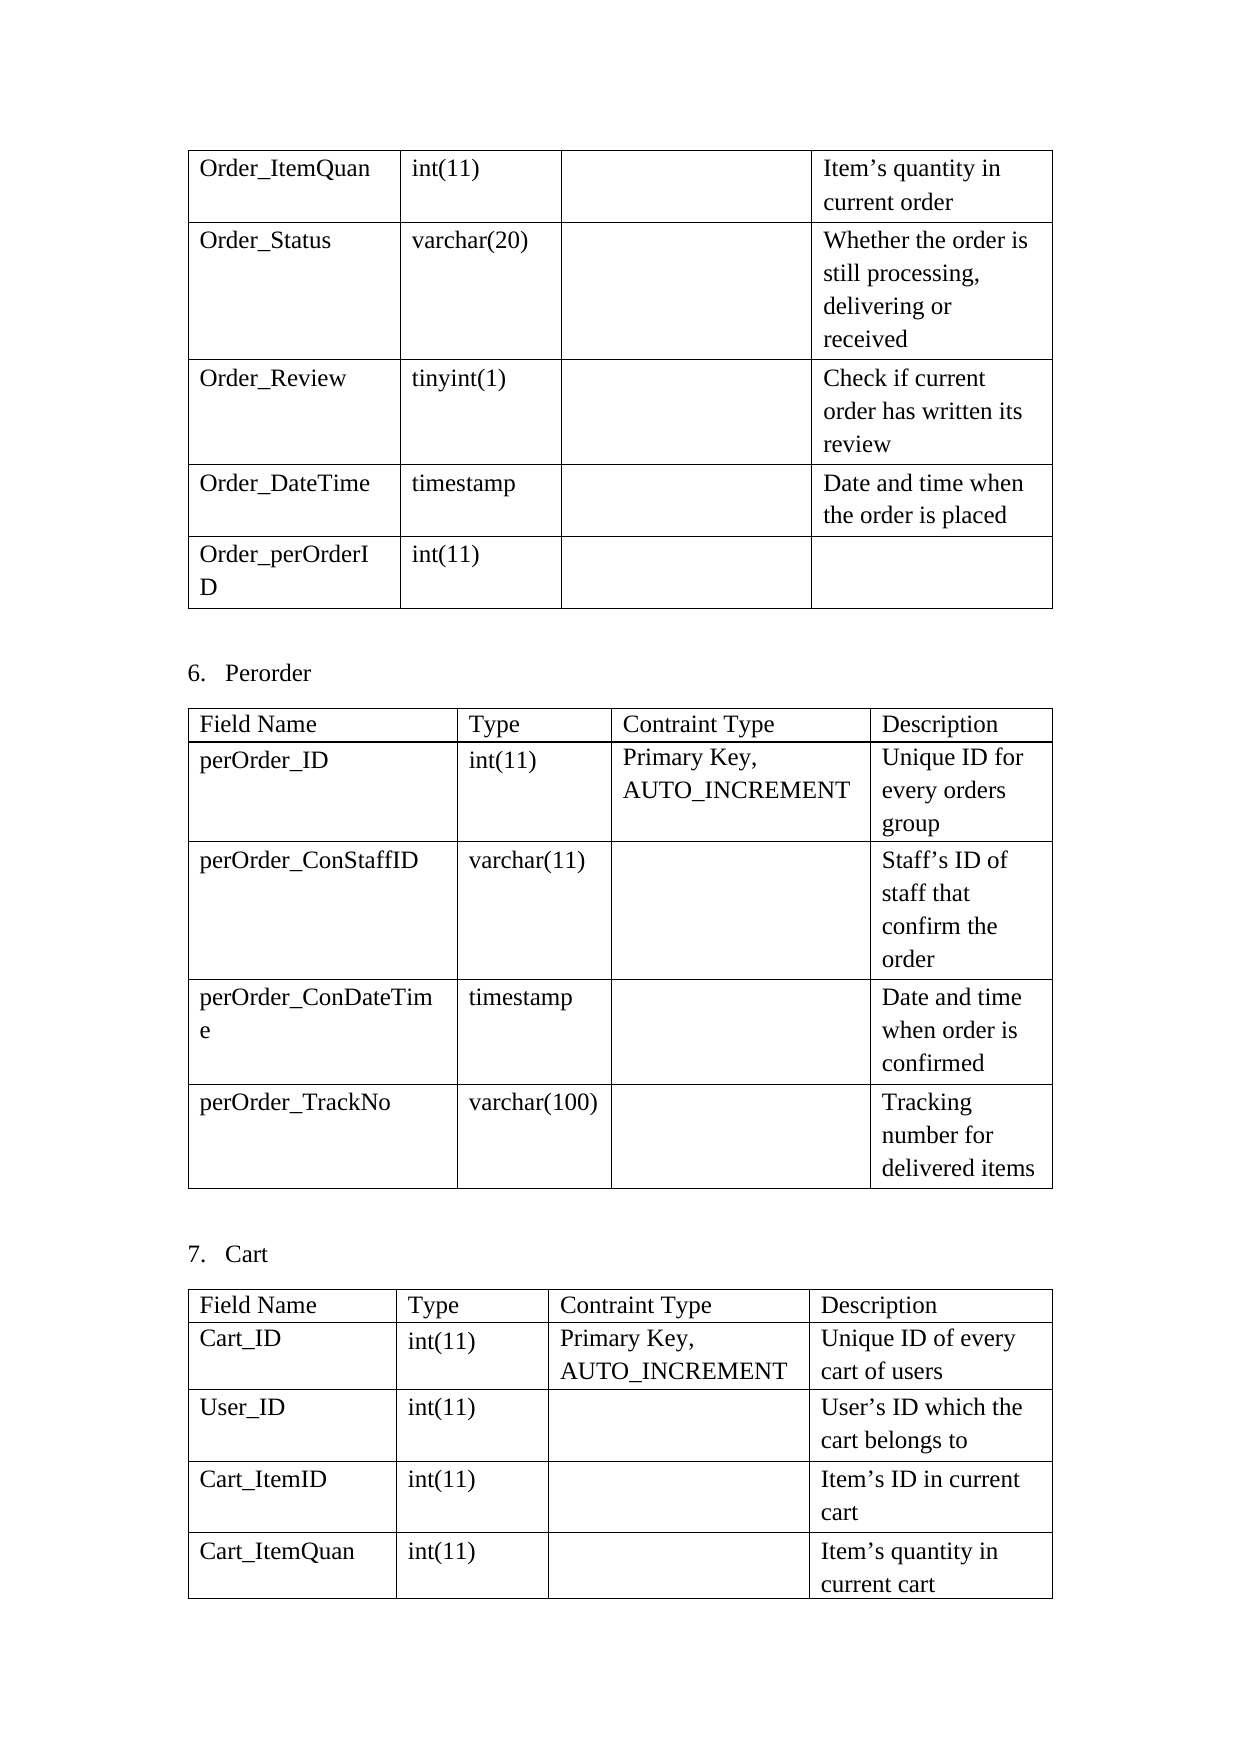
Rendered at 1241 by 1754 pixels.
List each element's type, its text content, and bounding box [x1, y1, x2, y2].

table_cell User_ID [189, 1390, 396, 1461]
table_cell Primary Key, AUTO_INCREMENT [612, 743, 870, 841]
table_cell perOrder_ConStaffID [189, 842, 457, 979]
table_cell timestamp [401, 465, 561, 536]
table_cell [562, 360, 811, 464]
table_cell varchar(20) [401, 223, 561, 359]
table_cell [612, 1085, 870, 1188]
table_cell varchar(100) [458, 1085, 611, 1188]
table_header Field Name [189, 709, 457, 741]
table_cell tinyint(1) [401, 360, 561, 464]
table_cell int(11) [458, 743, 611, 841]
table_cell Order_DateTime [189, 465, 400, 536]
table_header Field Name [189, 1290, 396, 1322]
table_cell [612, 842, 870, 979]
table_cell Tracking number for delivered items [871, 1085, 1052, 1188]
table_cell Cart_ItemID [189, 1462, 396, 1532]
table_cell int(11) [397, 1533, 548, 1598]
table_cell Date and time when order is confirmed [871, 980, 1052, 1083]
table_cell Item’s quantity in current cart [810, 1533, 1052, 1598]
table_header Contraint Type [549, 1290, 809, 1322]
table_cell Primary Key, AUTO_INCREMENT [549, 1323, 809, 1389]
table_cell [562, 537, 811, 607]
table_cell Whether the order is still processing, delivering or received [812, 223, 1052, 359]
table_cell int(11) [397, 1390, 548, 1461]
table_cell Unique ID of every cart of users [810, 1323, 1052, 1389]
table_cell int(11) [401, 151, 561, 222]
table_cell Order_Status [189, 223, 400, 359]
table_cell Order_ItemQuan [189, 151, 400, 222]
table_cell [562, 223, 811, 359]
table_header Type [458, 709, 611, 741]
table_cell Date and time when the order is placed [812, 465, 1052, 536]
table_cell Order_Review [189, 360, 400, 464]
table_header Description [810, 1290, 1052, 1322]
table_header Contraint Type [612, 709, 870, 741]
table_cell [549, 1390, 809, 1461]
list Perorder [187, 658, 1053, 687]
table_cell [549, 1462, 809, 1532]
table_cell perOrder_ConDateTime [189, 980, 457, 1083]
table_header Type [397, 1290, 548, 1322]
table_cell perOrder_TrackNo [189, 1085, 457, 1188]
table_cell varchar(11) [458, 842, 611, 979]
table_cell Check if current order has written its review [812, 360, 1052, 464]
table_cell int(11) [401, 537, 561, 607]
table_cell Item’s ID in current cart [810, 1462, 1052, 1532]
table_cell [612, 980, 870, 1083]
table_cell Cart_ItemQuan [189, 1533, 396, 1598]
list Cart [187, 1239, 1053, 1268]
table_header Description [871, 709, 1052, 741]
table_cell [562, 151, 811, 222]
table_cell int(11) [397, 1462, 548, 1532]
table_cell [549, 1533, 809, 1598]
table_cell Unique ID for every orders group [871, 743, 1052, 841]
table_cell Item’s quantity in current order [812, 151, 1052, 222]
table_cell [812, 537, 1052, 607]
table_cell Order_perOrderID [189, 537, 400, 607]
table_cell timestamp [458, 980, 611, 1083]
table_cell [562, 465, 811, 536]
table_cell Staff’s ID of staff that confirm the order [871, 842, 1052, 979]
table_cell Cart_ID [189, 1323, 396, 1389]
table_cell User’s ID which the cart belongs to [810, 1390, 1052, 1461]
table_cell int(11) [397, 1323, 548, 1389]
table_cell perOrder_ID [189, 743, 457, 841]
